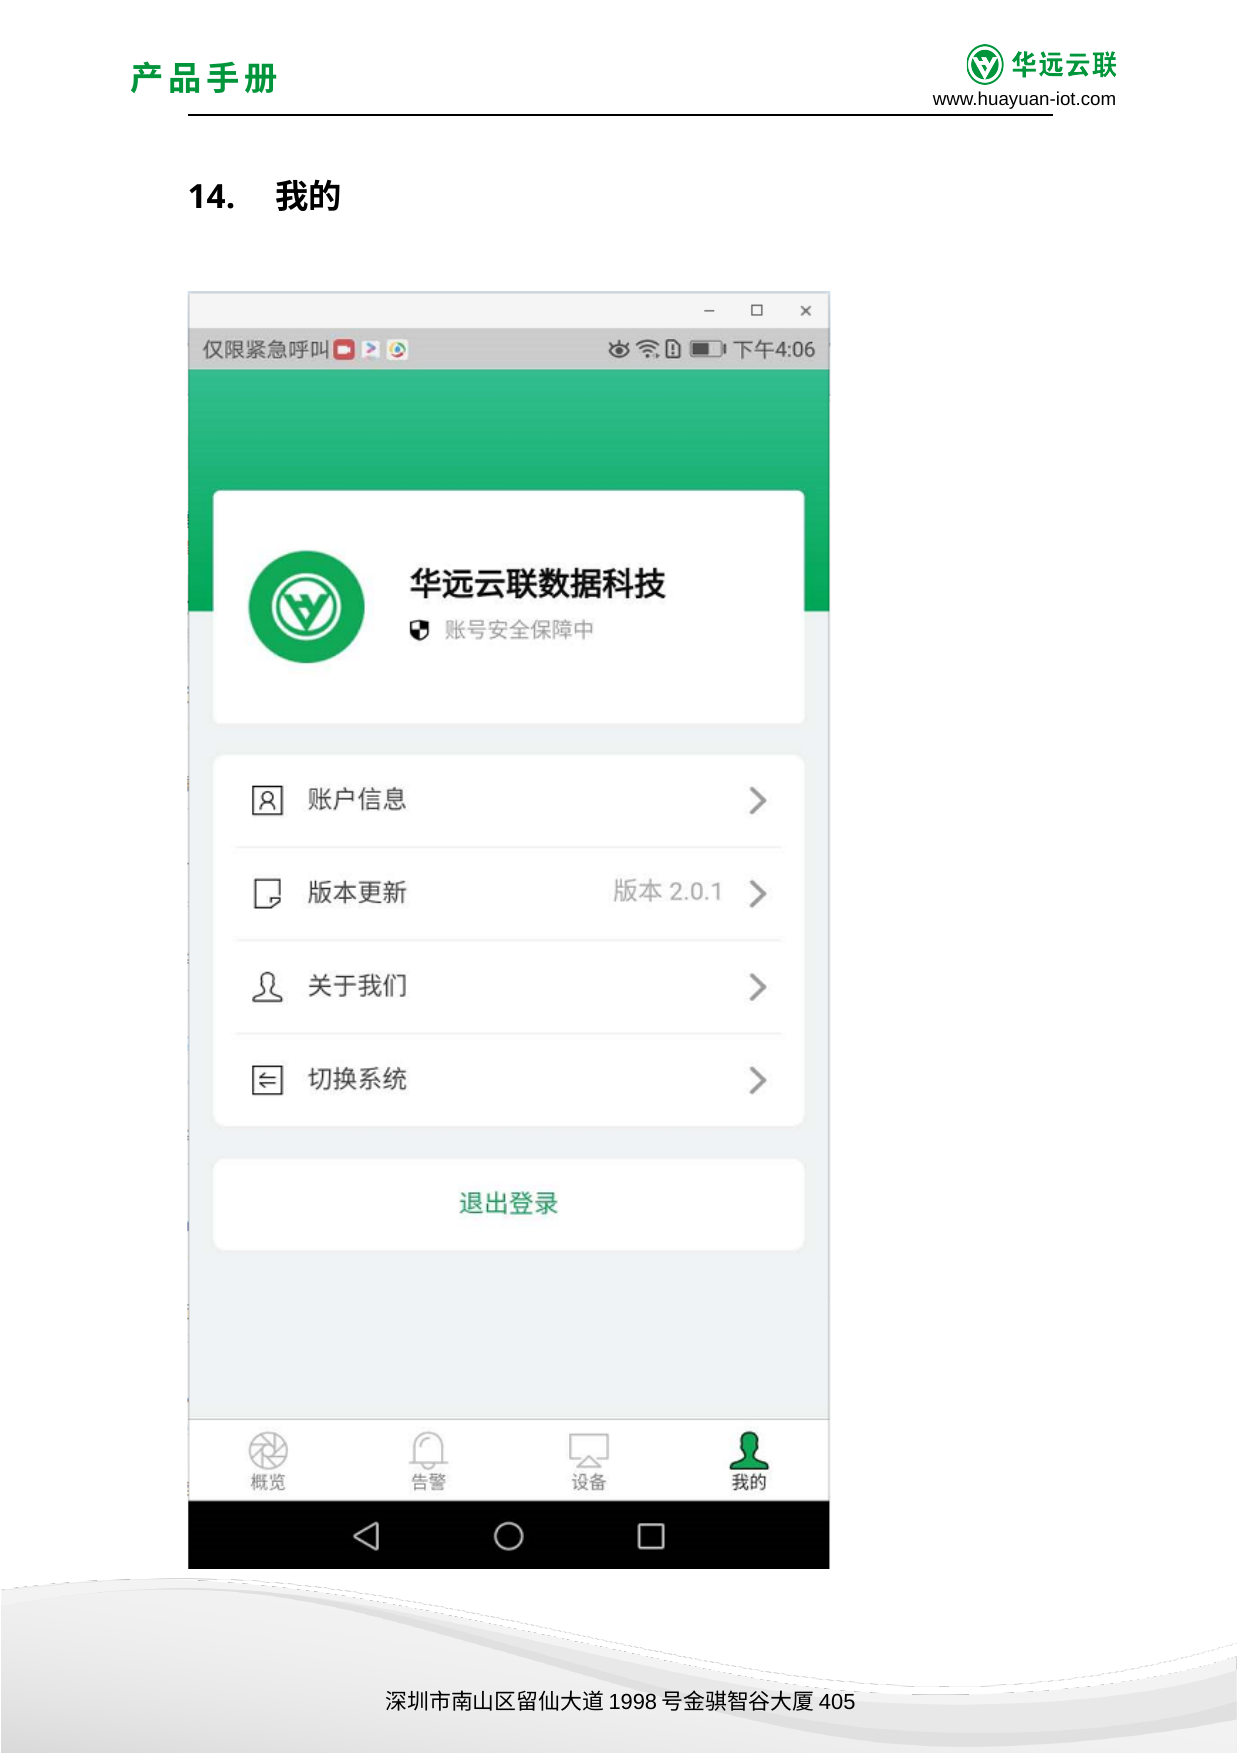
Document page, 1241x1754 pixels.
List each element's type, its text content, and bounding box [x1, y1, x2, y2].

subtitle 我的 [187, 162, 1053, 227]
picture [0, 1570, 1237, 1753]
picture [187, 291, 831, 1569]
picture [966, 44, 1117, 85]
